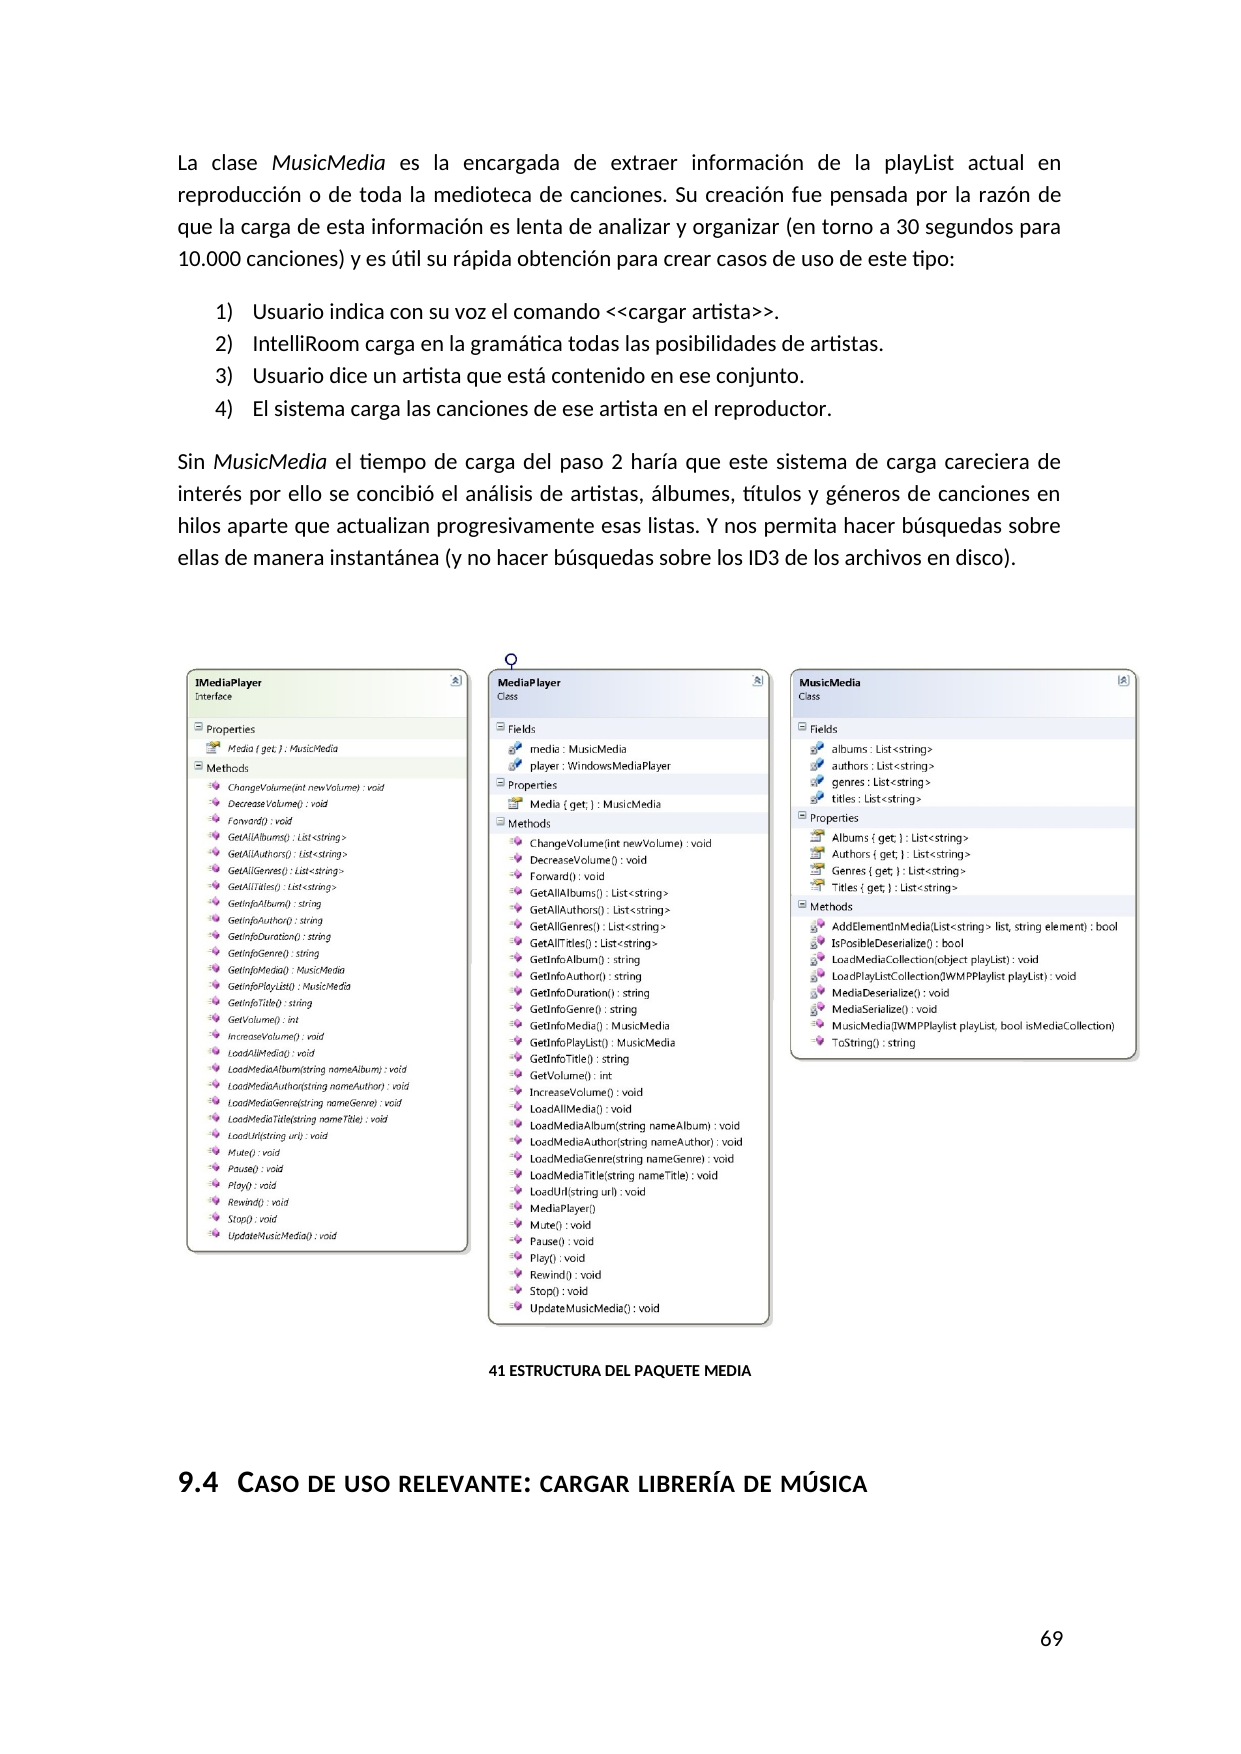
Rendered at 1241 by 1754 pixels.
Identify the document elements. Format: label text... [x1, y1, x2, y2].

picture [177, 649, 1148, 1336]
list Usuario indica con su voz el comando <<cargar artista>>. [215, 297, 1063, 325]
subtitle Caso de uso relevante: cargar librería de música [177, 1462, 1063, 1500]
list IntelliRoom carga en la gramática todas las posibilidades de artistas. [215, 329, 1063, 357]
list Usuario dice un artista que está contenido en ese conjunto. [215, 362, 1063, 389]
list El sistema carga las canciones de ese artista en el reproductor. [215, 394, 1063, 422]
text Sin MusicMedia el tiempo de carga del paso 2 haría que este sistema de carga careciera de interés por ello se concibió el análisis de artistas, álbumes, títulos y géneros de canciones en hilos aparte que actualizan progresivamente esas listas. Y nos permita hacer búsquedas sobre ellas de manera instantánea (y no hacer búsquedas sobre los ID3 de los archivos en disco). [177, 447, 1063, 571]
text 41 Estructura del paquete media [177, 1361, 1063, 1381]
text La clase MusicMedia es la encargada de extraer información de la playList actual en reproducción o de toda la medioteca de canciones. Su creación fue pensada por la razón de que la carga de esta información es lenta de analizar y organizar (en torno a 30 segundos para 10.000 canciones) y es útil su rápida obtención para crear casos de uso de este tipo: [177, 148, 1063, 272]
